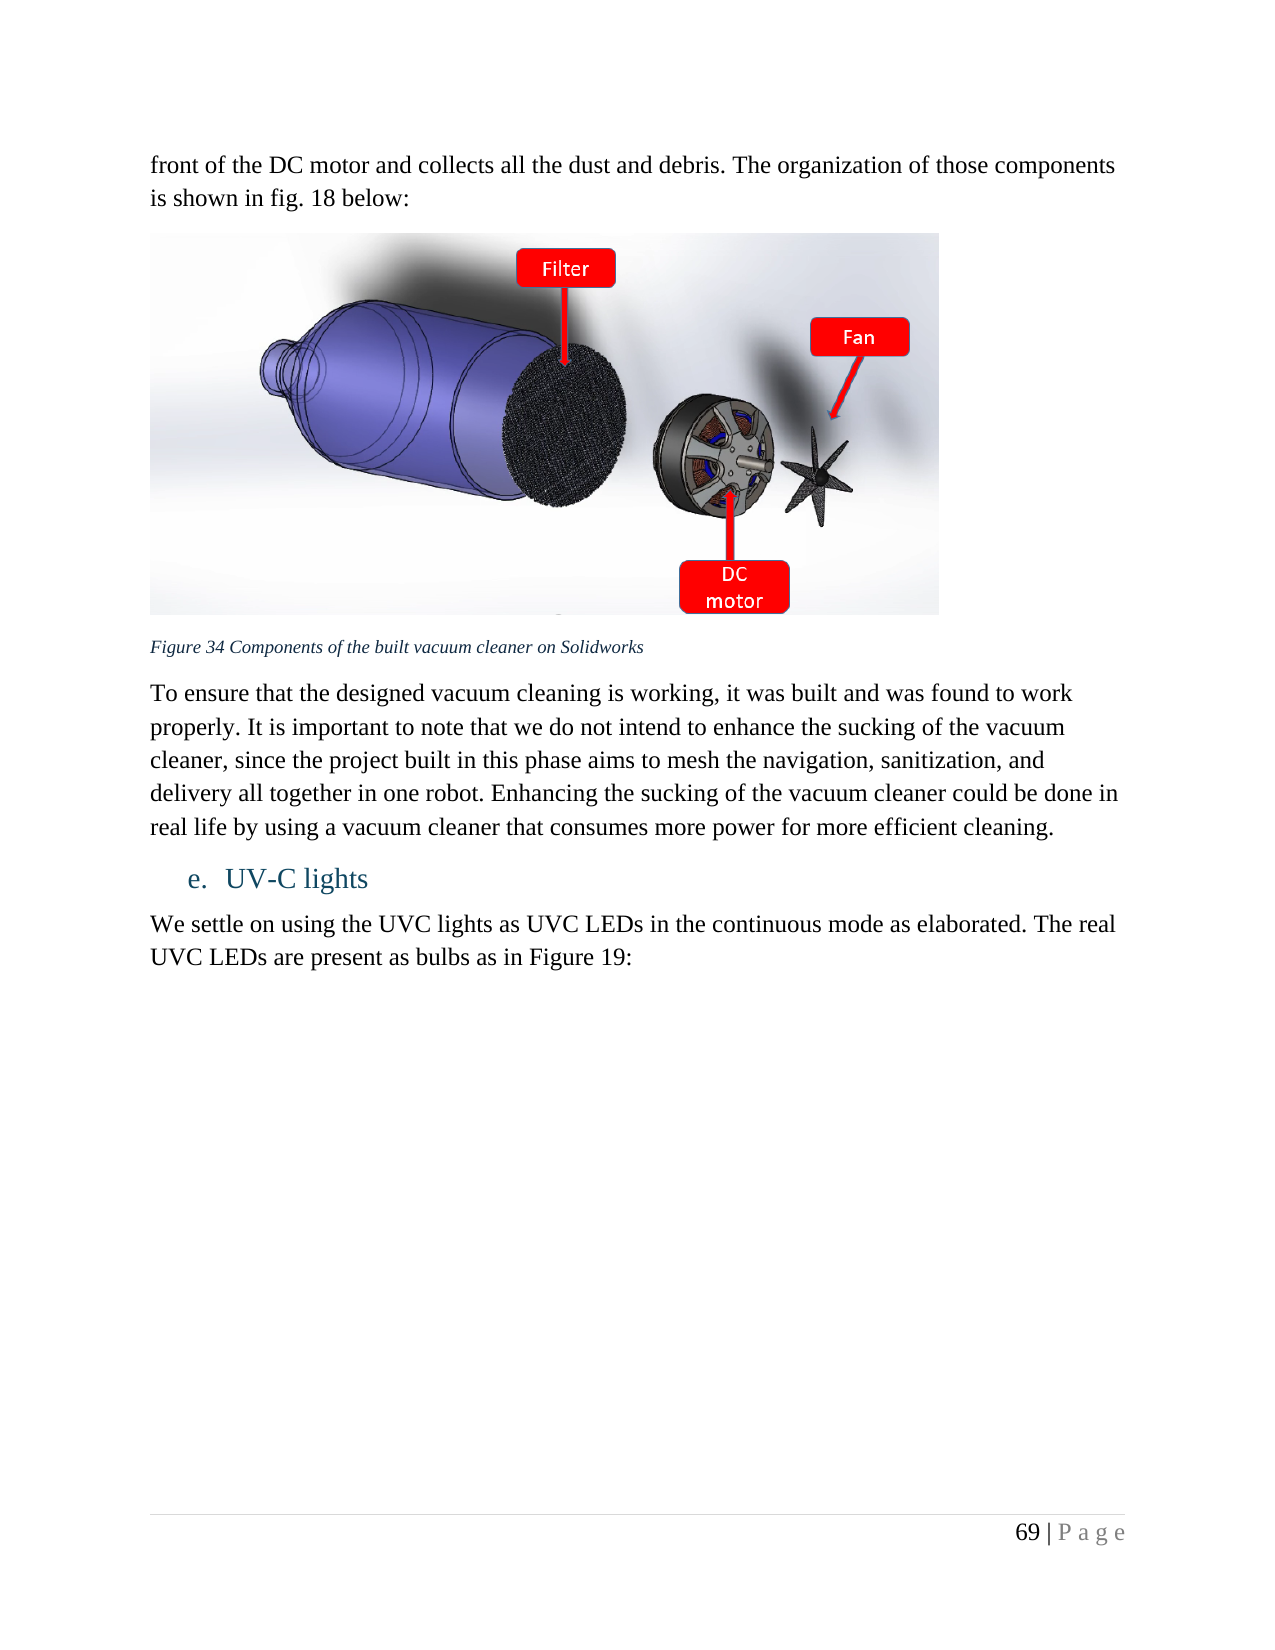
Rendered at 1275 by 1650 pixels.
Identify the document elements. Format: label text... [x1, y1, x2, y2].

subtitle UV-C lights [187, 862, 1125, 895]
text To ensure that the designed vacuum cleaning is working, it was built and was found to work properly. It is important to note that we do not intend to enhance the sucking of the vacuum cleaner, since the project built in this phase aims to mesh the navigation, sanitization, and delivery all together in one robot. Enhancing the sucking of the vacuum cleaner could be done in real life by using a vacuum cleaner that consumes more power for more efficient cleaning. [150, 678, 1125, 840]
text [150, 150, 1125, 212]
picture [150, 233, 939, 615]
text We settle on using the UVC lights as UVC LEDs in the continuous mode as elaborated. The real UVC LEDs are present as bulbs as in Figure 19: [150, 909, 1125, 971]
